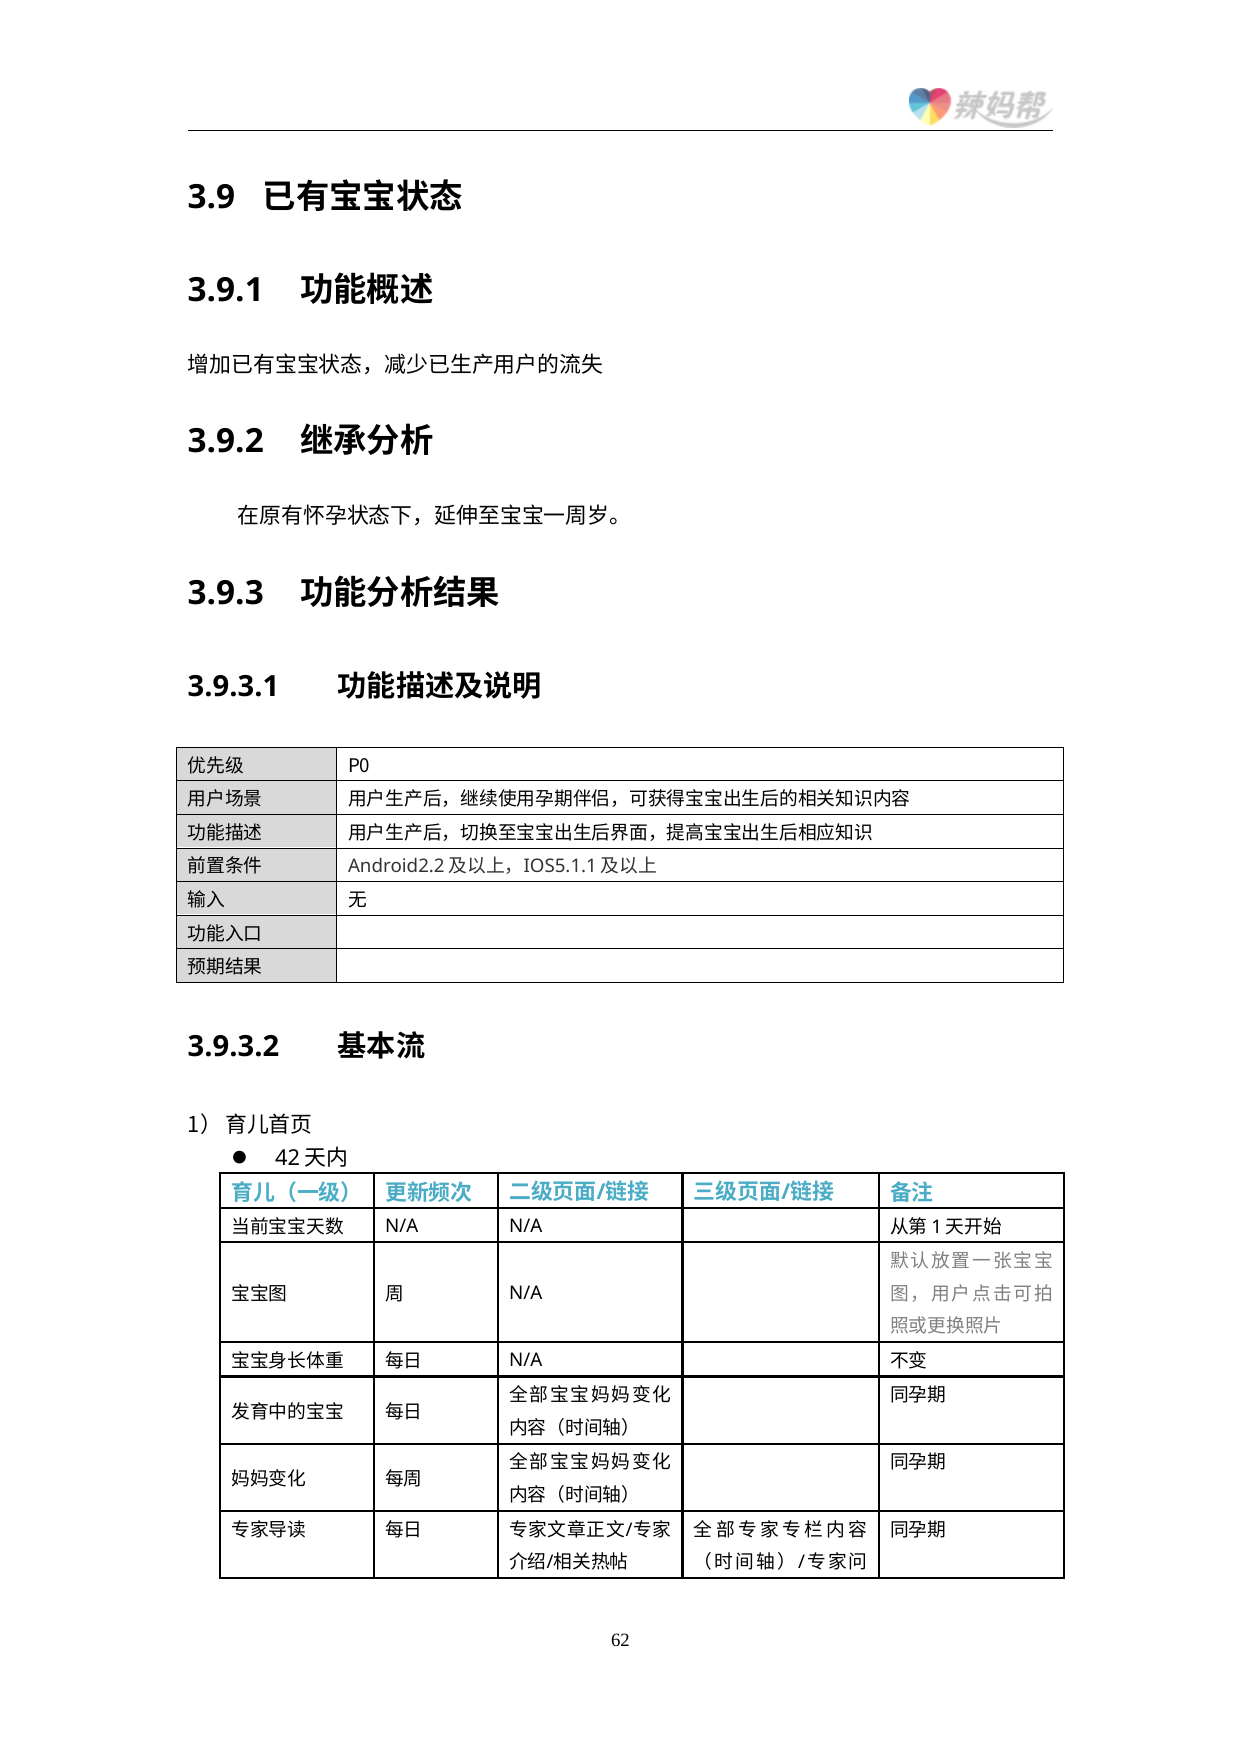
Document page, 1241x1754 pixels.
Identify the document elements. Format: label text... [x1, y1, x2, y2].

list 在原有怀孕状态下，延伸至宝宝一周岁。 [237, 498, 1053, 530]
subtitle 功能概述 [187, 254, 1053, 319]
table_cell 当前宝宝天数 [221, 1209, 373, 1241]
list 42天内 [231, 1139, 1053, 1172]
text 增加已有宝宝状态，减少已生产用户的流失 [187, 346, 1053, 379]
subtitle 基本流 [187, 1012, 1053, 1077]
table_header 育儿（一级） [221, 1174, 373, 1207]
table_cell 不变 [880, 1343, 1063, 1375]
picture [909, 88, 1053, 128]
table_cell 无 [337, 882, 1063, 914]
table_header 二级页面/链接 [499, 1174, 681, 1207]
table_header P0 [337, 748, 1063, 780]
table_cell 同孕期 [880, 1445, 1063, 1509]
table_cell [684, 1378, 878, 1442]
table_cell 全部宝宝妈妈变化内容（时间轴） [499, 1378, 681, 1442]
table_cell [684, 1343, 878, 1375]
list 育儿首页 [187, 1107, 1053, 1139]
table_cell 用户生产后，继续使用孕期伴侣，可获得宝宝出生后的相关知识内容 [337, 781, 1063, 814]
table_cell 同孕期 [880, 1378, 1063, 1442]
subtitle 功能描述及说明 [187, 652, 1053, 717]
table_cell 功能描述 [177, 815, 336, 847]
table_cell [684, 1209, 878, 1241]
table_cell [684, 1445, 878, 1509]
table_cell N/A [499, 1209, 681, 1241]
table_cell 用户生产后，切换至宝宝出生后界面，提高宝宝出生后相应知识 [337, 815, 1063, 847]
table_cell 妈妈变化 [221, 1445, 373, 1509]
subtitle 继承分析 [187, 406, 1053, 471]
table_cell 全部专家专栏内容（时间轴）/专家问答帮 [684, 1512, 878, 1577]
table_cell 宝宝图 [221, 1243, 373, 1341]
table_cell 宝宝身长体重 [221, 1343, 373, 1375]
table_header 备注 [880, 1174, 1063, 1207]
table_cell 全部宝宝妈妈变化内容（时间轴） [499, 1445, 681, 1509]
table_cell 功能入口 [177, 916, 336, 948]
table_cell 专家文章正文/专家介绍/相关热帖 [499, 1512, 681, 1577]
table_cell N/A [499, 1243, 681, 1341]
table_header 更新频次 [375, 1174, 497, 1207]
table_cell 前置条件 [177, 849, 336, 881]
table_cell 每周 [375, 1445, 497, 1509]
table_header 优先级 [177, 748, 336, 780]
table_cell N/A [499, 1343, 681, 1375]
table_cell 周 [375, 1243, 497, 1341]
table_cell 发育中的宝宝 [221, 1378, 373, 1442]
table_cell 每日 [375, 1378, 497, 1442]
table_cell N/A [375, 1209, 497, 1241]
subtitle 功能分析结果 [187, 557, 1053, 622]
table_cell [337, 949, 1063, 982]
table_cell 专家导读 [221, 1512, 373, 1577]
table_cell 每日 [375, 1512, 497, 1577]
table_cell 同孕期 [880, 1512, 1063, 1577]
table_cell 输入 [177, 882, 336, 914]
subtitle 已有宝宝状态 [187, 162, 1053, 227]
table_cell 默认放置一张宝宝图，用户点击可拍照或更换照片 [880, 1243, 1063, 1341]
table_cell 从第1天开始 [880, 1209, 1063, 1241]
table_cell [684, 1243, 878, 1341]
table_cell 预期结果 [177, 949, 336, 982]
table_cell Android2.2及以上，IOS5.1.1及以上 [337, 849, 1063, 881]
table_cell 用户场景 [177, 781, 336, 814]
table_cell [337, 916, 1063, 948]
table_cell 每日 [375, 1343, 497, 1375]
table_header 三级页面/链接 [684, 1174, 878, 1207]
